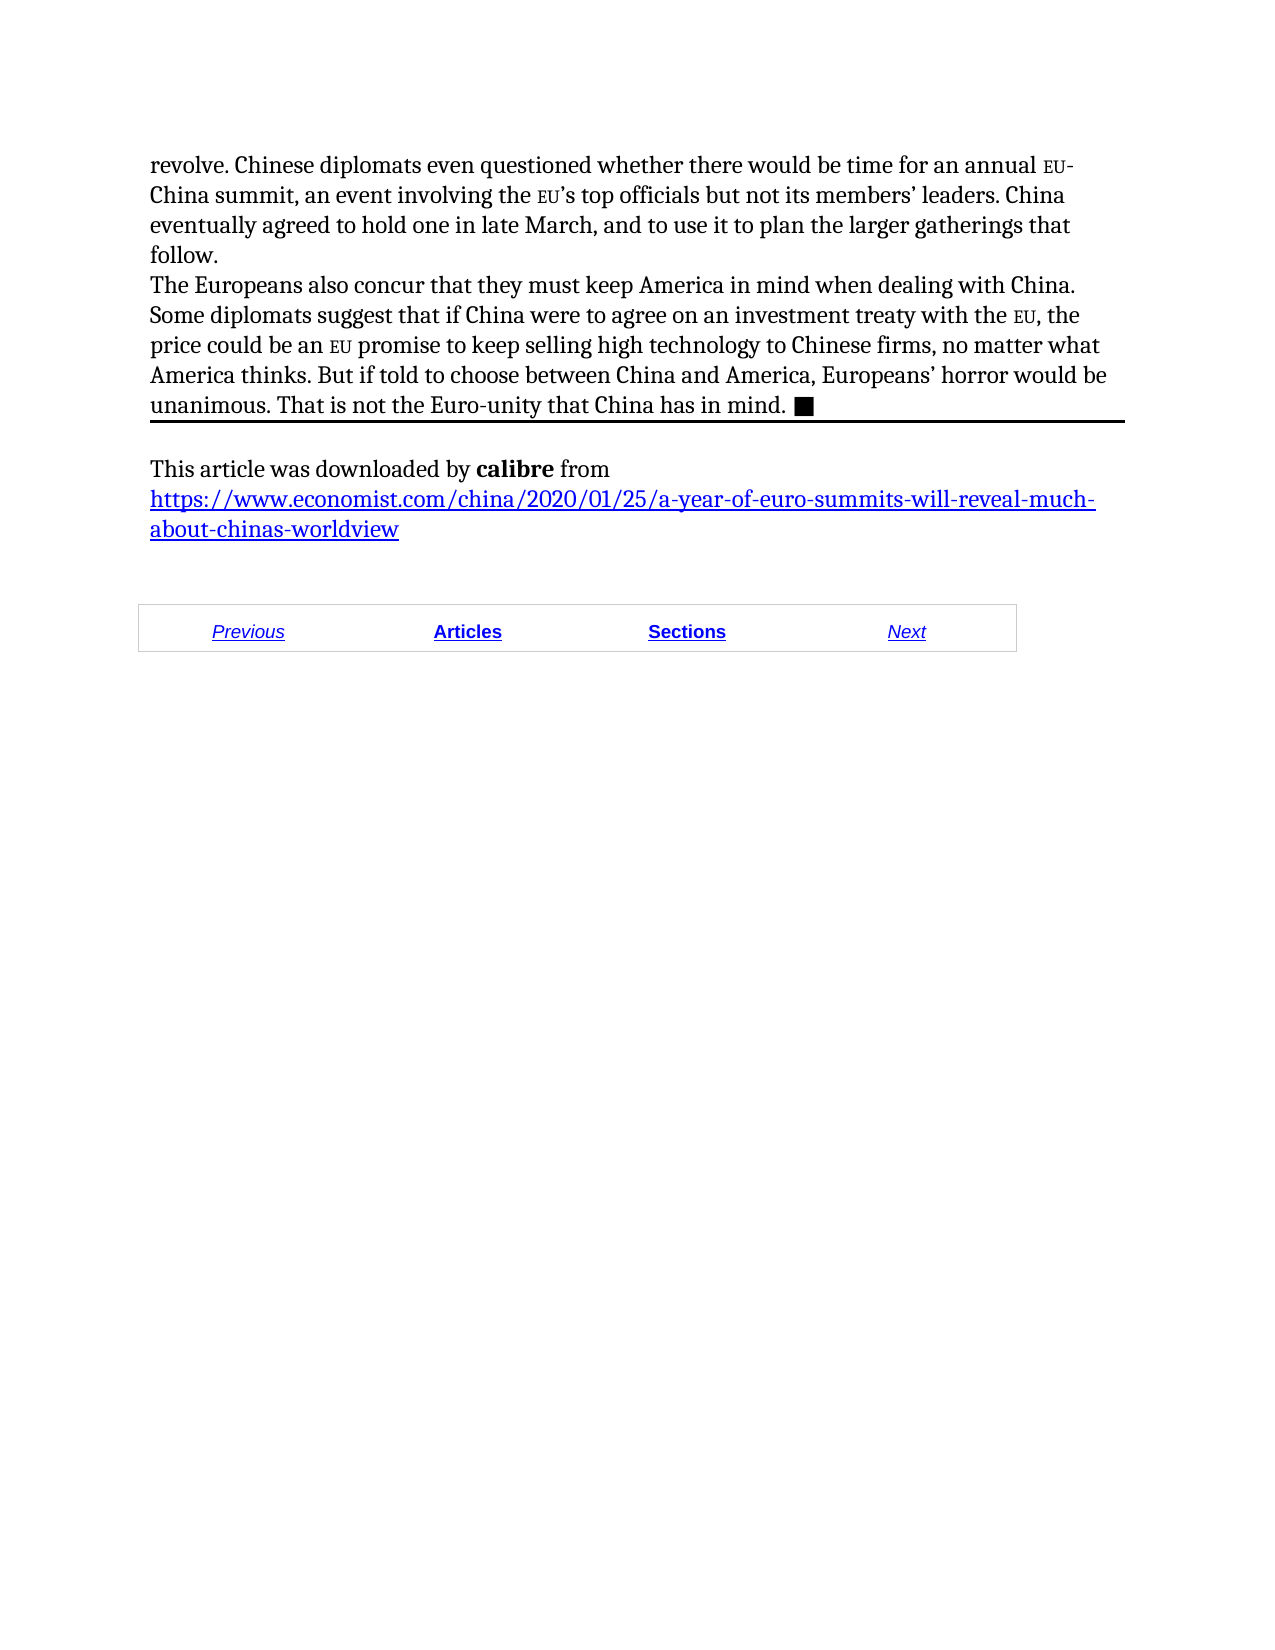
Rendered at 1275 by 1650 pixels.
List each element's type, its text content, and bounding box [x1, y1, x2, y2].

table_header Sections [578, 605, 797, 651]
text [150, 150, 1125, 270]
table_header Next [797, 605, 1016, 651]
text This article was downloaded by calibre from https://www.economist.com/china/2020/01/25/a-year-of-euro-summits-will-reveal-much-about-chinas-worldview [150, 454, 1125, 544]
table_header Articles [358, 605, 577, 651]
text The Europeans also concur that they must keep America in mind when dealing with China. Some diplomats suggest that if China were to agree on an investment treaty with the EU, the price could be an EU promise to keep selling high technology to Chinese firms, no matter what America thinks. But if told to choose between China and America, Europeans’ horror would be unanimous. That is not the Euro-unity that China has in mind. ■ [150, 270, 1125, 420]
table_header Previous [139, 605, 358, 651]
